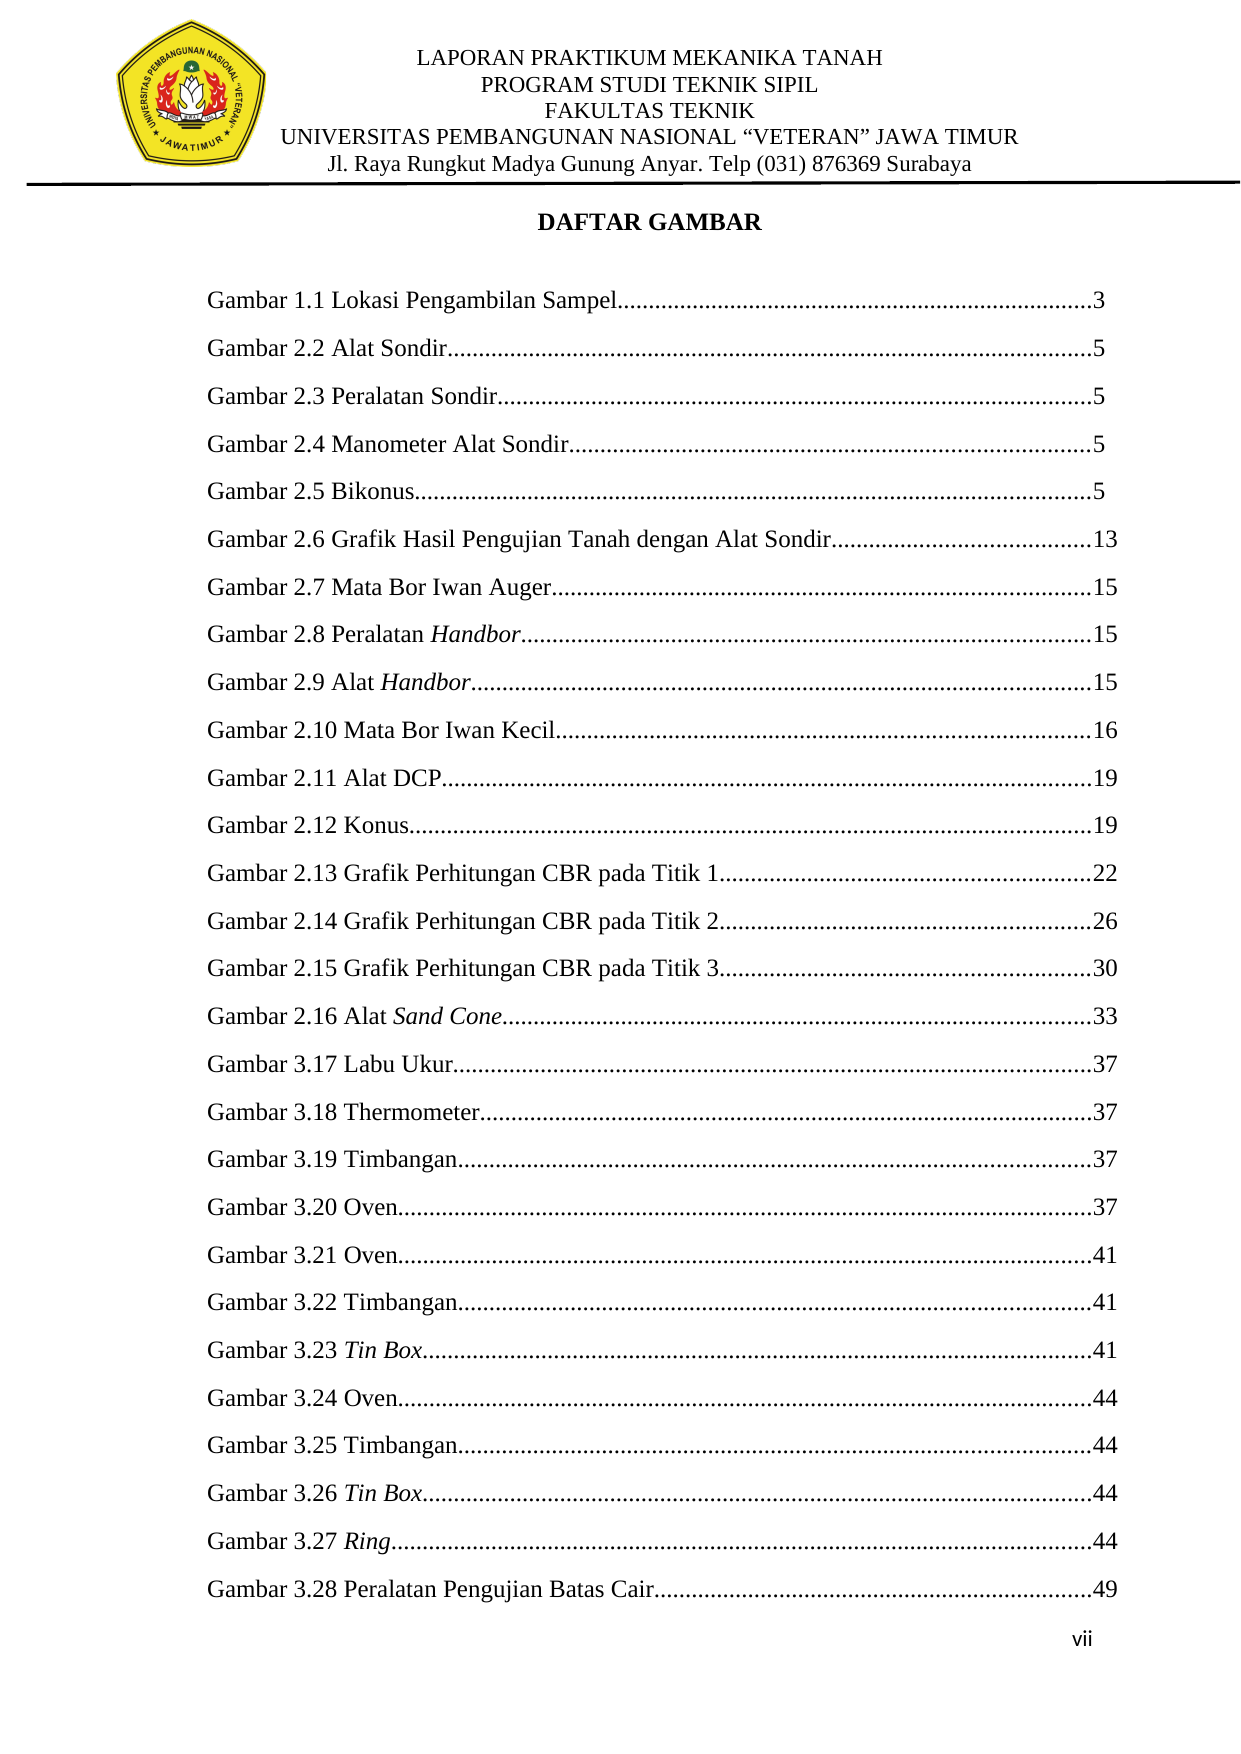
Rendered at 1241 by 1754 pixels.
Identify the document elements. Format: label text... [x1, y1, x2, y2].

text Gambar 2.4 Manometer Alat Sondir 5 [207, 429, 1092, 457]
subtitle DAFTAR GAMBAR [207, 207, 1092, 236]
text Gambar 3.18 Thermometer 37 [207, 1097, 1092, 1125]
text Gambar 3.20 Oven 37 [207, 1192, 1092, 1221]
text Gambar 3.23 Tin Box 41 [207, 1335, 1092, 1364]
text Gambar 2.3 Peralatan Sondir 5 [207, 381, 1092, 410]
text Gambar 3.28 Peralatan Pengujian Batas Cair 49 [207, 1574, 1092, 1602]
text Gambar 3.26 Tin Box 44 [207, 1478, 1092, 1507]
text Gambar 2.16 Alat Sand Cone 33 [207, 1001, 1092, 1030]
text Gambar 2.6 Grafik Hasil Pengujian Tanah dengan Alat Sondir 13 [207, 524, 1092, 553]
text Gambar 2.15 Grafik Perhitungan CBR pada Titik 3 30 [207, 953, 1092, 982]
text Gambar 3.22 Timbangan 41 [207, 1287, 1092, 1316]
text Gambar 2.8 Peralatan Handbor 15 [207, 619, 1092, 648]
text Gambar 2.11 Alat DCP 19 [207, 763, 1092, 791]
text Gambar 3.21 Oven 41 [207, 1240, 1092, 1268]
text Gambar 2.7 Mata Bor Iwan Auger 15 [207, 572, 1092, 601]
text Gambar 2.9 Alat Handbor 15 [207, 667, 1092, 696]
text Gambar 3.24 Oven 44 [207, 1383, 1092, 1412]
text Gambar 1.1 Lokasi Pengambilan Sampel 3 [207, 286, 1092, 314]
text Gambar 2.14 Grafik Perhitungan CBR pada Titik 2 26 [207, 906, 1092, 934]
text Gambar 2.13 Grafik Perhitungan CBR pada Titik 1 22 [207, 858, 1092, 887]
text Gambar 2.2 Alat Sondir 5 [207, 333, 1092, 362]
text Gambar 3.27 Ring 44 [207, 1526, 1092, 1555]
text Gambar 2.5 Bikonus 5 [207, 476, 1092, 505]
text Gambar 3.17 Labu Ukur 37 [207, 1049, 1092, 1078]
text Gambar 3.25 Timbangan 44 [207, 1431, 1092, 1459]
picture [116, 19, 267, 167]
text Gambar 2.12 Konus 19 [207, 810, 1092, 839]
text Gambar 3.19 Timbangan 37 [207, 1144, 1092, 1173]
text Gambar 2.10 Mata Bor Iwan Kecil 16 [207, 715, 1092, 744]
